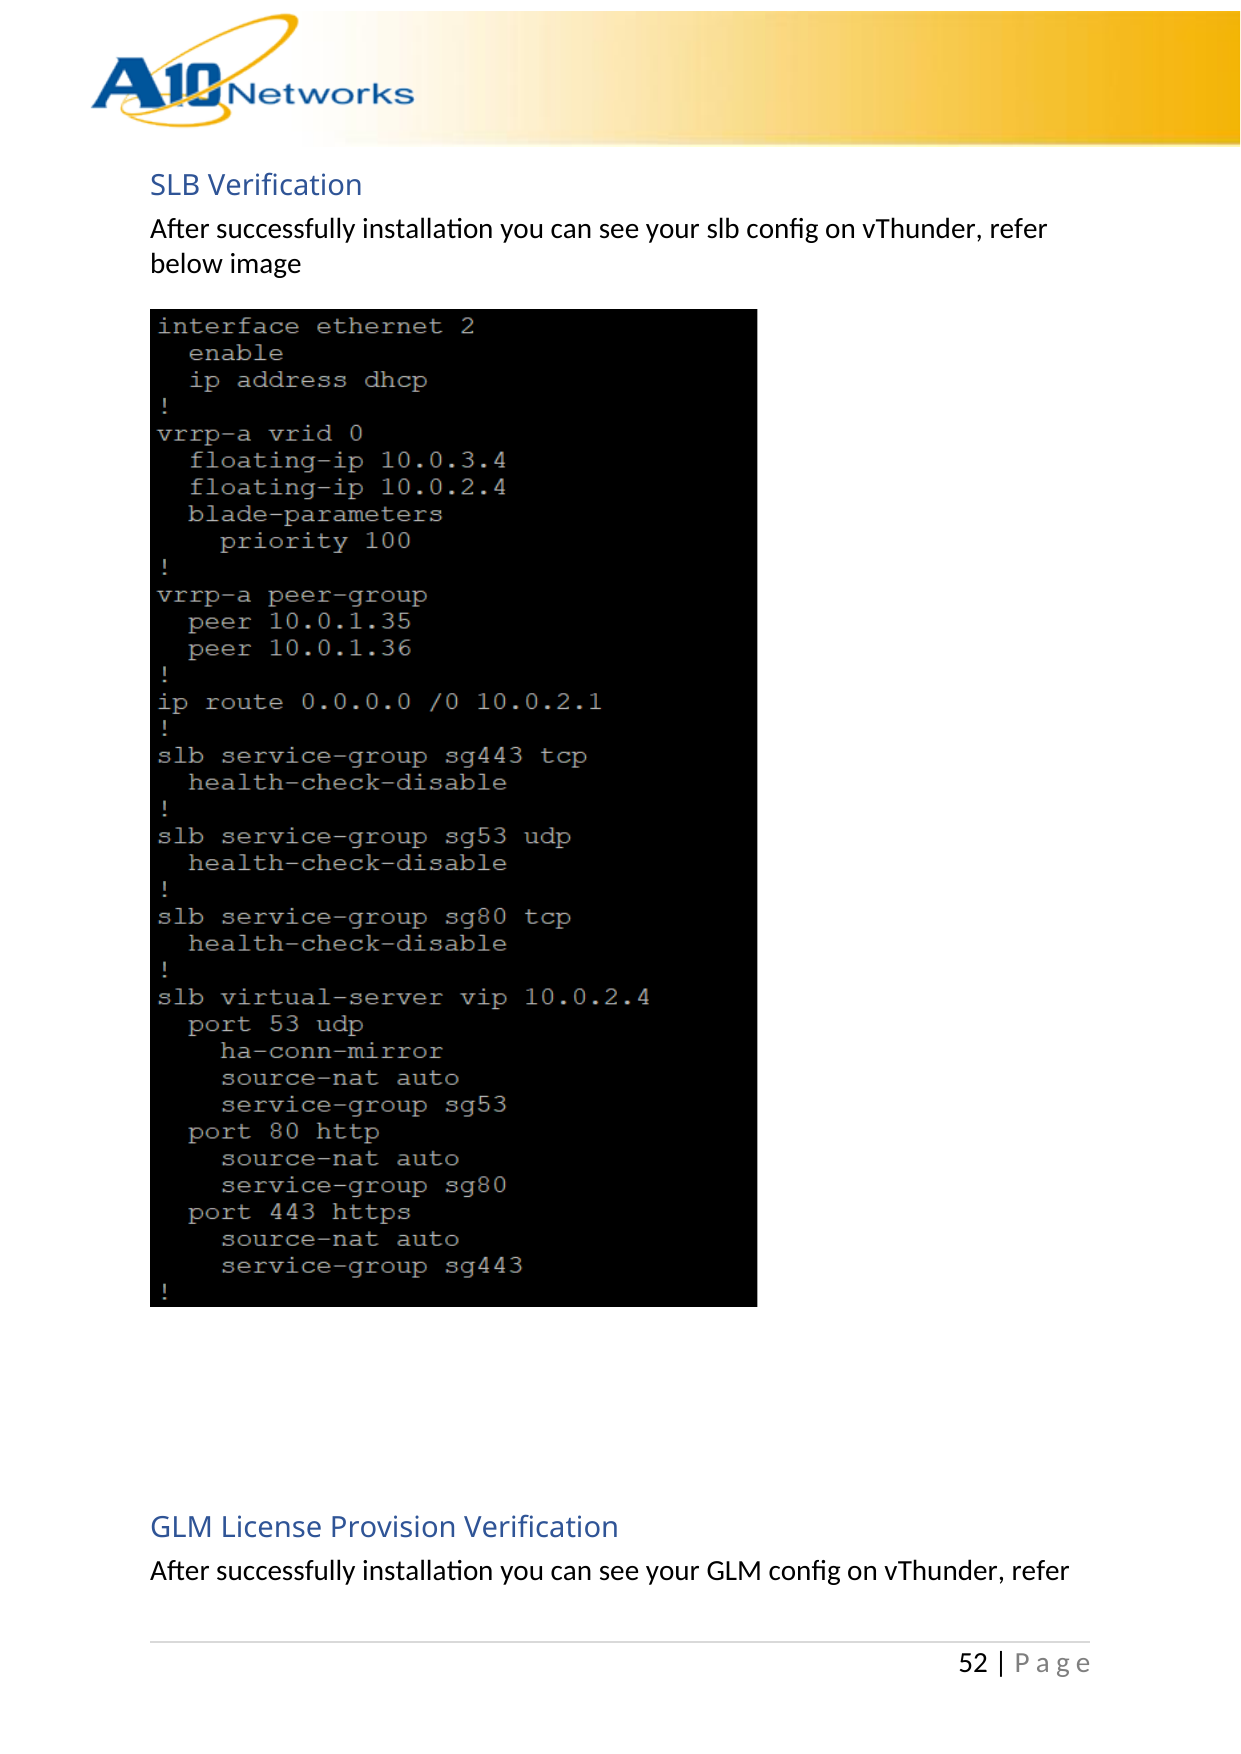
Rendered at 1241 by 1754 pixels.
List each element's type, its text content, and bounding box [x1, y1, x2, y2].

picture [150, 309, 758, 1307]
text After successfully installation you can see your GLM config on vThunder, refer below image. [150, 1552, 1090, 1588]
subtitle GLM License Provision Verification [150, 1507, 1090, 1546]
subtitle SLB Verification [150, 164, 1090, 204]
text After successfully installation you can see your slb config on vThunder, refer below image [150, 210, 1090, 281]
picture [0, 11, 1241, 147]
